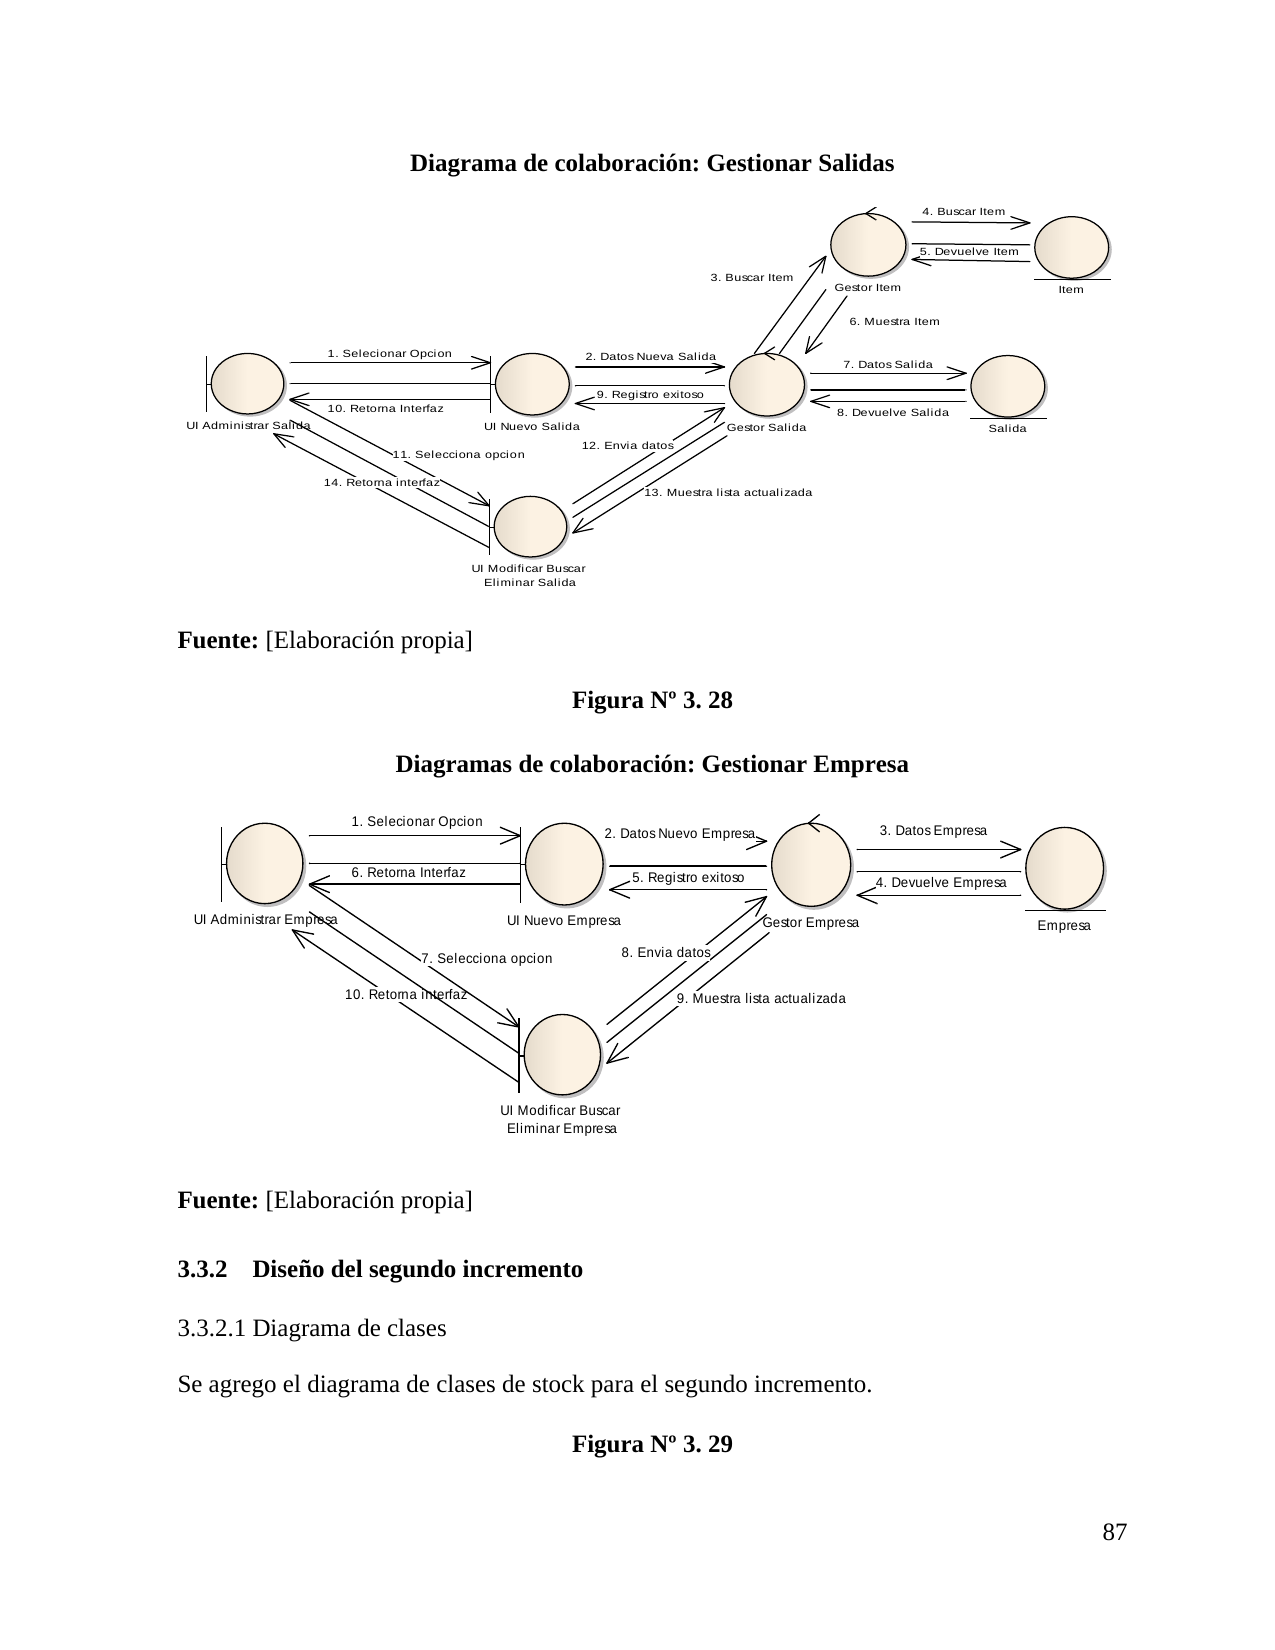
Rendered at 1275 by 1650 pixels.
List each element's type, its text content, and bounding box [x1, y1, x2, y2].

text Diagramas de colaboración: Gestionar Empresa [177, 749, 1127, 778]
text Diagrama de colaboración: Gestionar Salidas [177, 148, 1127, 176]
text Figura Nº 3. 29 [177, 1429, 1127, 1458]
subtitle Diseño del segundo incremento [177, 1254, 1127, 1282]
text Fuente: [Elaboración propia] [177, 1186, 1127, 1214]
text Fuente: [Elaboración propia] [177, 626, 1127, 654]
subtitle Diagrama de clases [177, 1313, 1127, 1342]
text Figura Nº 3. 28 [177, 685, 1127, 714]
text Se agrego el diagrama de clases de stock para el segundo incremento. [177, 1369, 1127, 1398]
